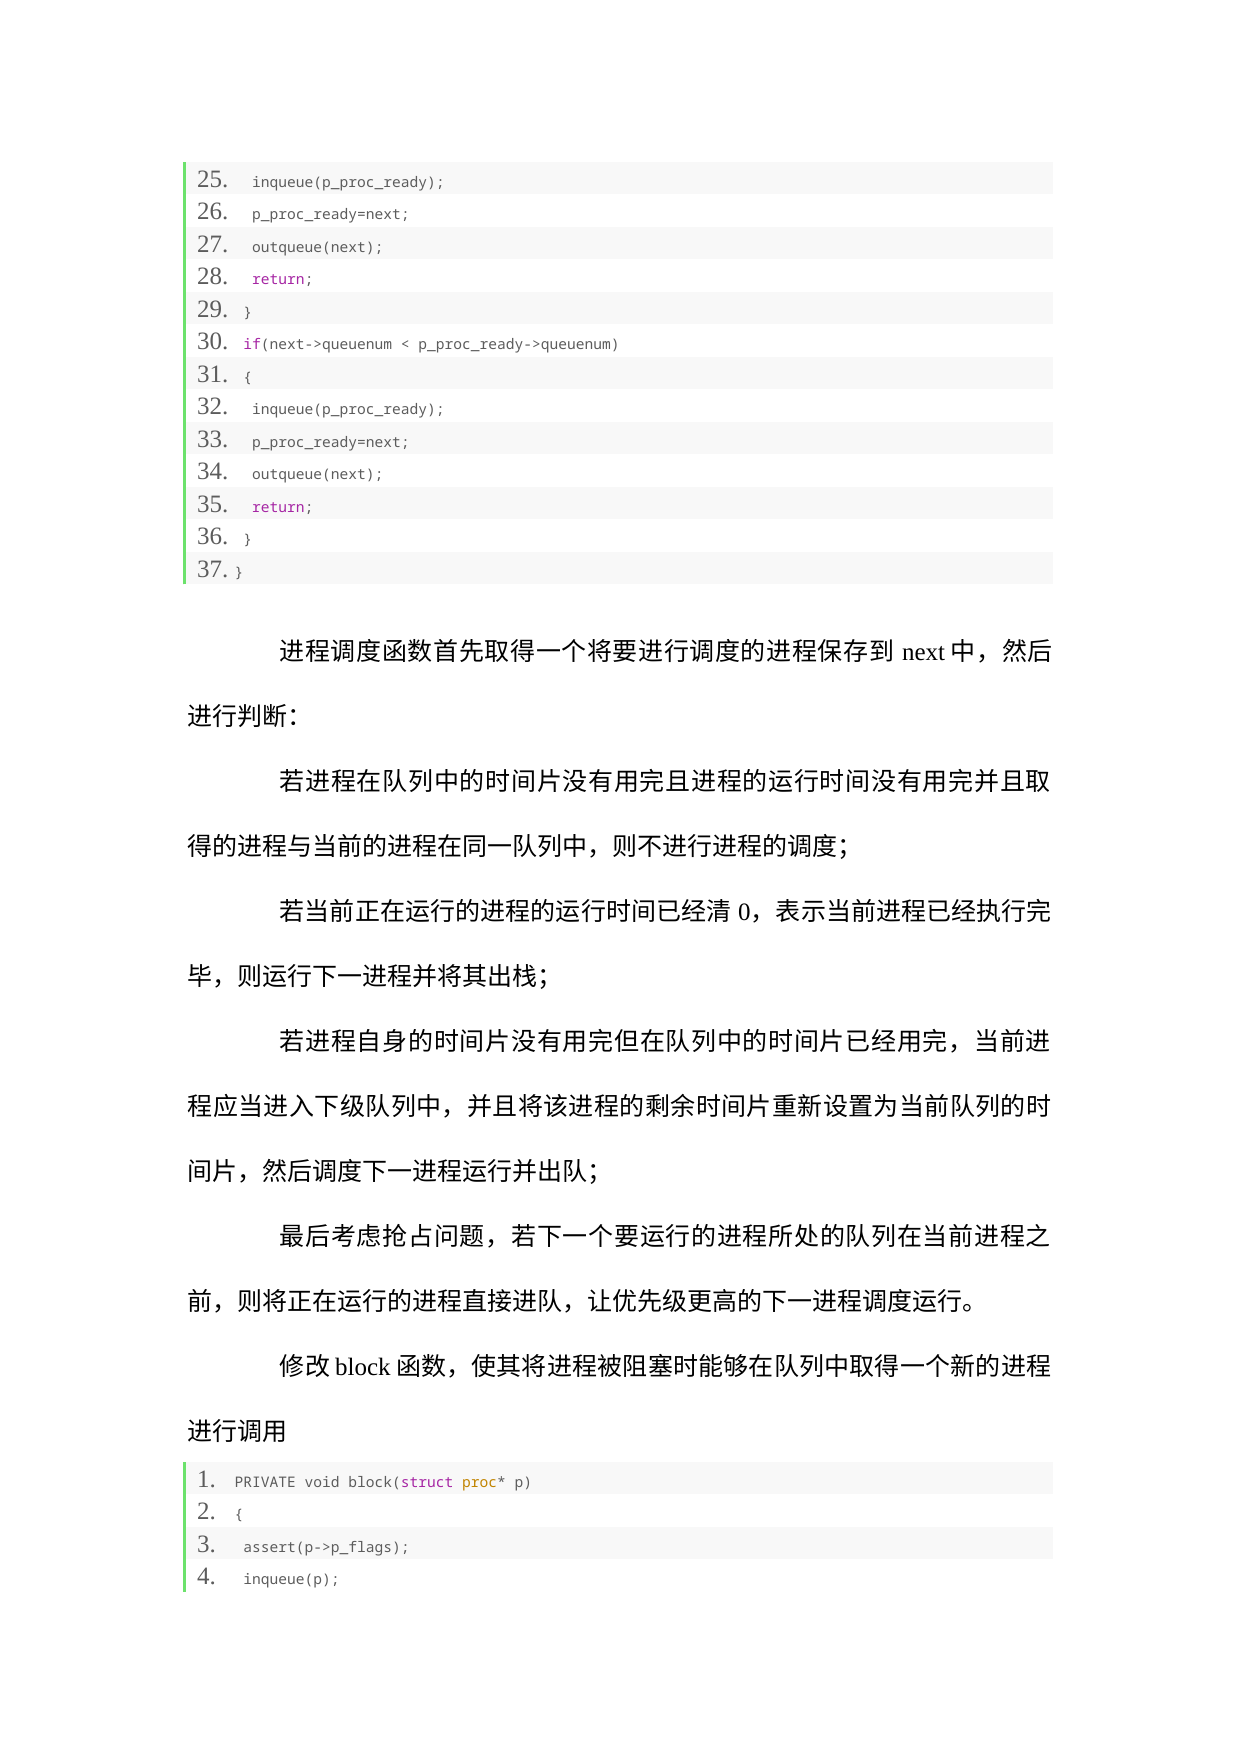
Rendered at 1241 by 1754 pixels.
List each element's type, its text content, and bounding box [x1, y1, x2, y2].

list return; [186, 487, 1053, 519]
list inqueue(p_proc_ready); [186, 162, 1053, 194]
text 最后考虑抢占问题，若下一个要运行的进程所处的队列在当前进程之前，则将正在运行的进程直接进队，让优先级更高的下一进程调度运行。 [187, 1202, 1053, 1332]
list PRIVATE void block(struct proc* p) [186, 1462, 1053, 1494]
text 若当前正在运行的进程的运行时间已经清0，表示当前进程已经执行完毕，则运行下一进程并将其出栈； [187, 877, 1053, 1007]
list inqueue(p_proc_ready); [186, 389, 1053, 422]
text 若进程在队列中的时间片没有用完且进程的运行时间没有用完并且取得的进程与当前的进程在同一队列中，则不进行进程的调度； [187, 747, 1053, 877]
list { [186, 357, 1053, 389]
list outqueue(next); [186, 454, 1053, 487]
list outqueue(next); [186, 227, 1053, 259]
list return; [186, 259, 1053, 292]
list if(next->queuenum < p_proc_ready->queuenum) [186, 324, 1053, 357]
list } [186, 552, 1053, 584]
list assert(p->p_flags); [186, 1527, 1053, 1559]
text 进程调度函数首先取得一个将要进行调度的进程保存到next中，然后进行判断： [187, 617, 1053, 747]
text 若进程自身的时间片没有用完但在队列中的时间片已经用完，当前进程应当进入下级队列中，并且将该进程的剩余时间片重新设置为当前队列的时间片，然后调度下一进程运行并出队； [187, 1007, 1053, 1202]
text 修改block函数，使其将进程被阻塞时能够在队列中取得一个新的进程进行调用 [187, 1332, 1053, 1462]
list p_proc_ready=next; [186, 422, 1053, 454]
list inqueue(p); [186, 1559, 1053, 1592]
list { [186, 1494, 1053, 1527]
list } [186, 292, 1053, 324]
list } [186, 519, 1053, 552]
list p_proc_ready=next; [186, 194, 1053, 227]
